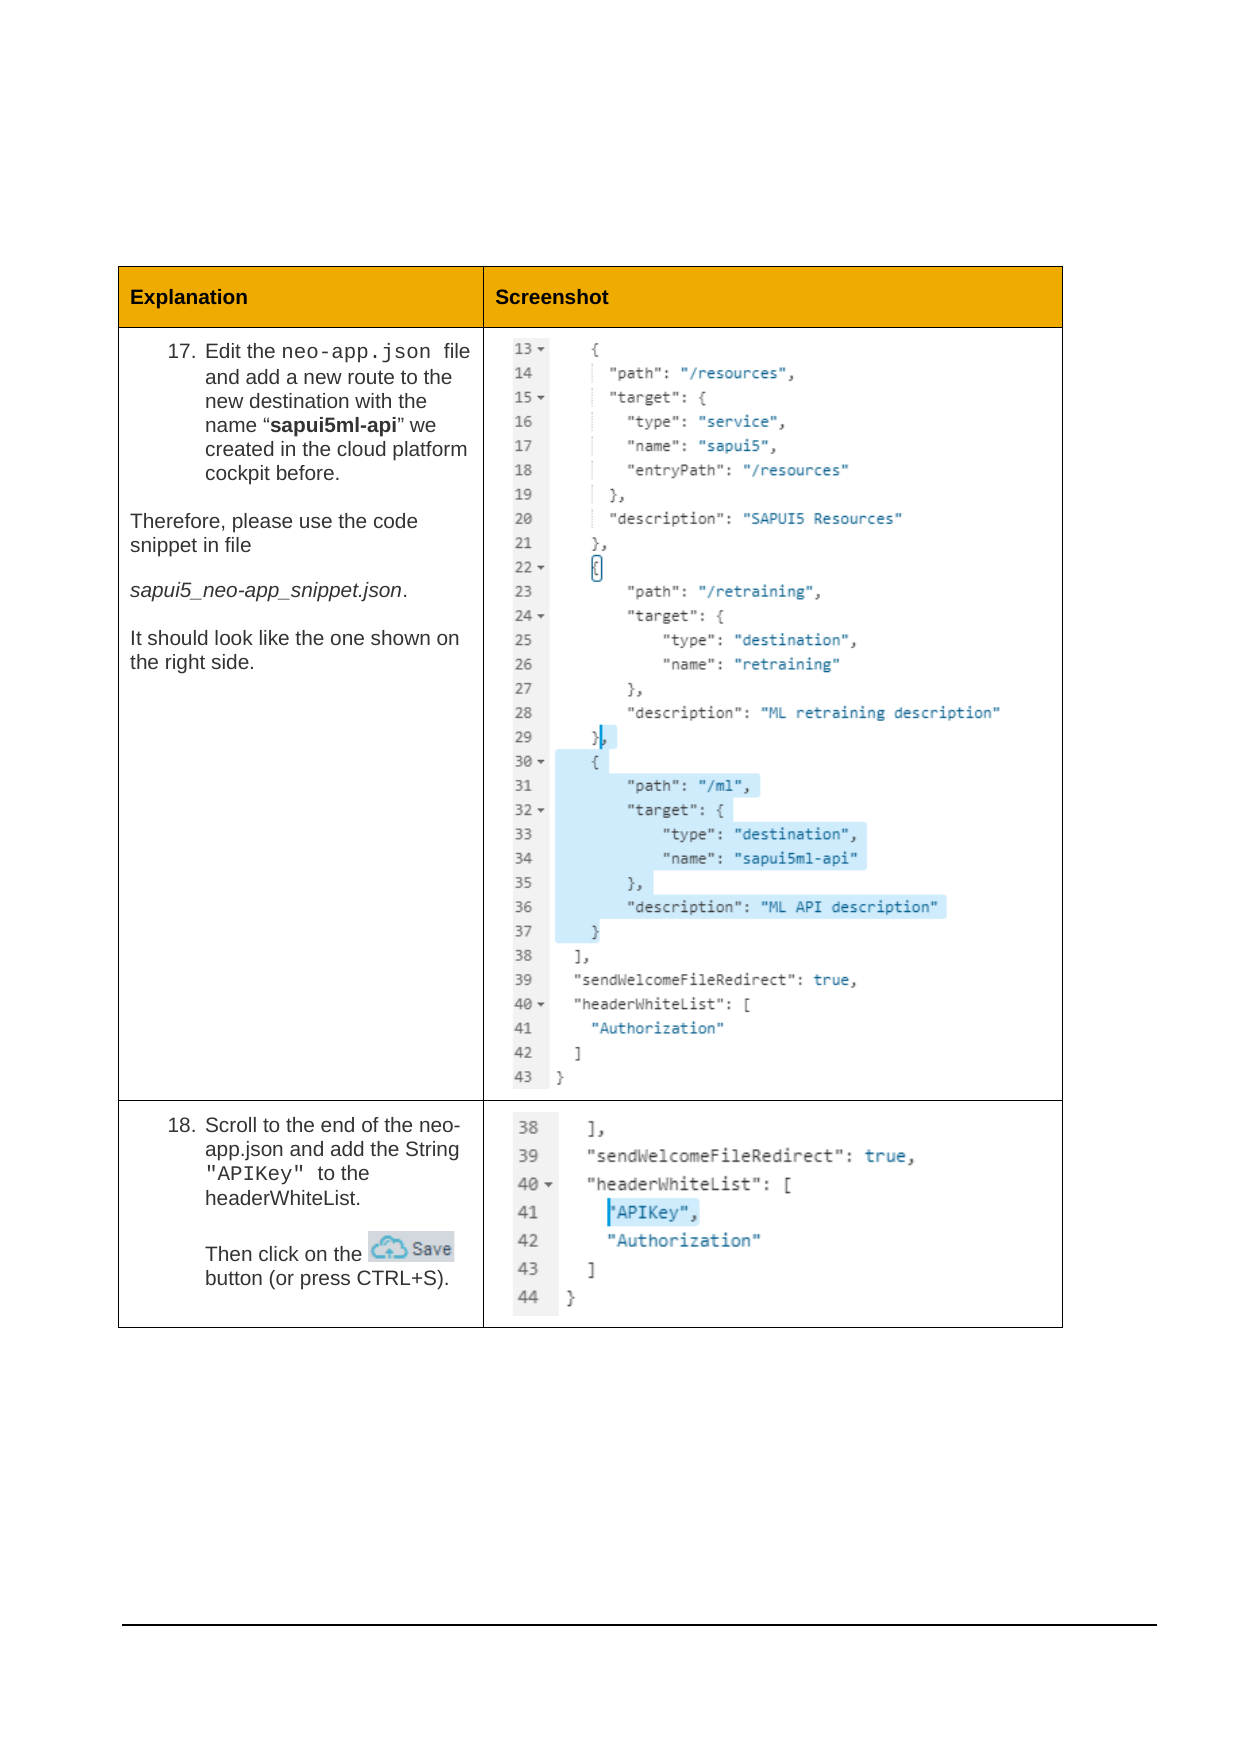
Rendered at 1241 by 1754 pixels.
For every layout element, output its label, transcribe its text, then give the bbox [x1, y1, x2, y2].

table_cell Scroll to the end of the neo-app.json and add the String "APIKey" to the headerWhiteList. Then click on the button (or press CTRL+S). [119, 1101, 483, 1327]
picture [512, 338, 1009, 1089]
table_cell [484, 328, 1062, 1100]
table_header Explanation [119, 267, 483, 327]
table_cell Edit the neo-app.json file and add a new route to the new destination with the name “sapui5ml-api” we created in the cloud platform cockpit before. Therefore, please use the code snippet in file sapui5_neo-app_snippet.json. It should look like the one shown on the right side. [119, 328, 483, 1100]
picture [512, 1112, 927, 1316]
table_header Screenshot [484, 267, 1062, 327]
table_cell [484, 1101, 1062, 1327]
picture [368, 1231, 455, 1262]
